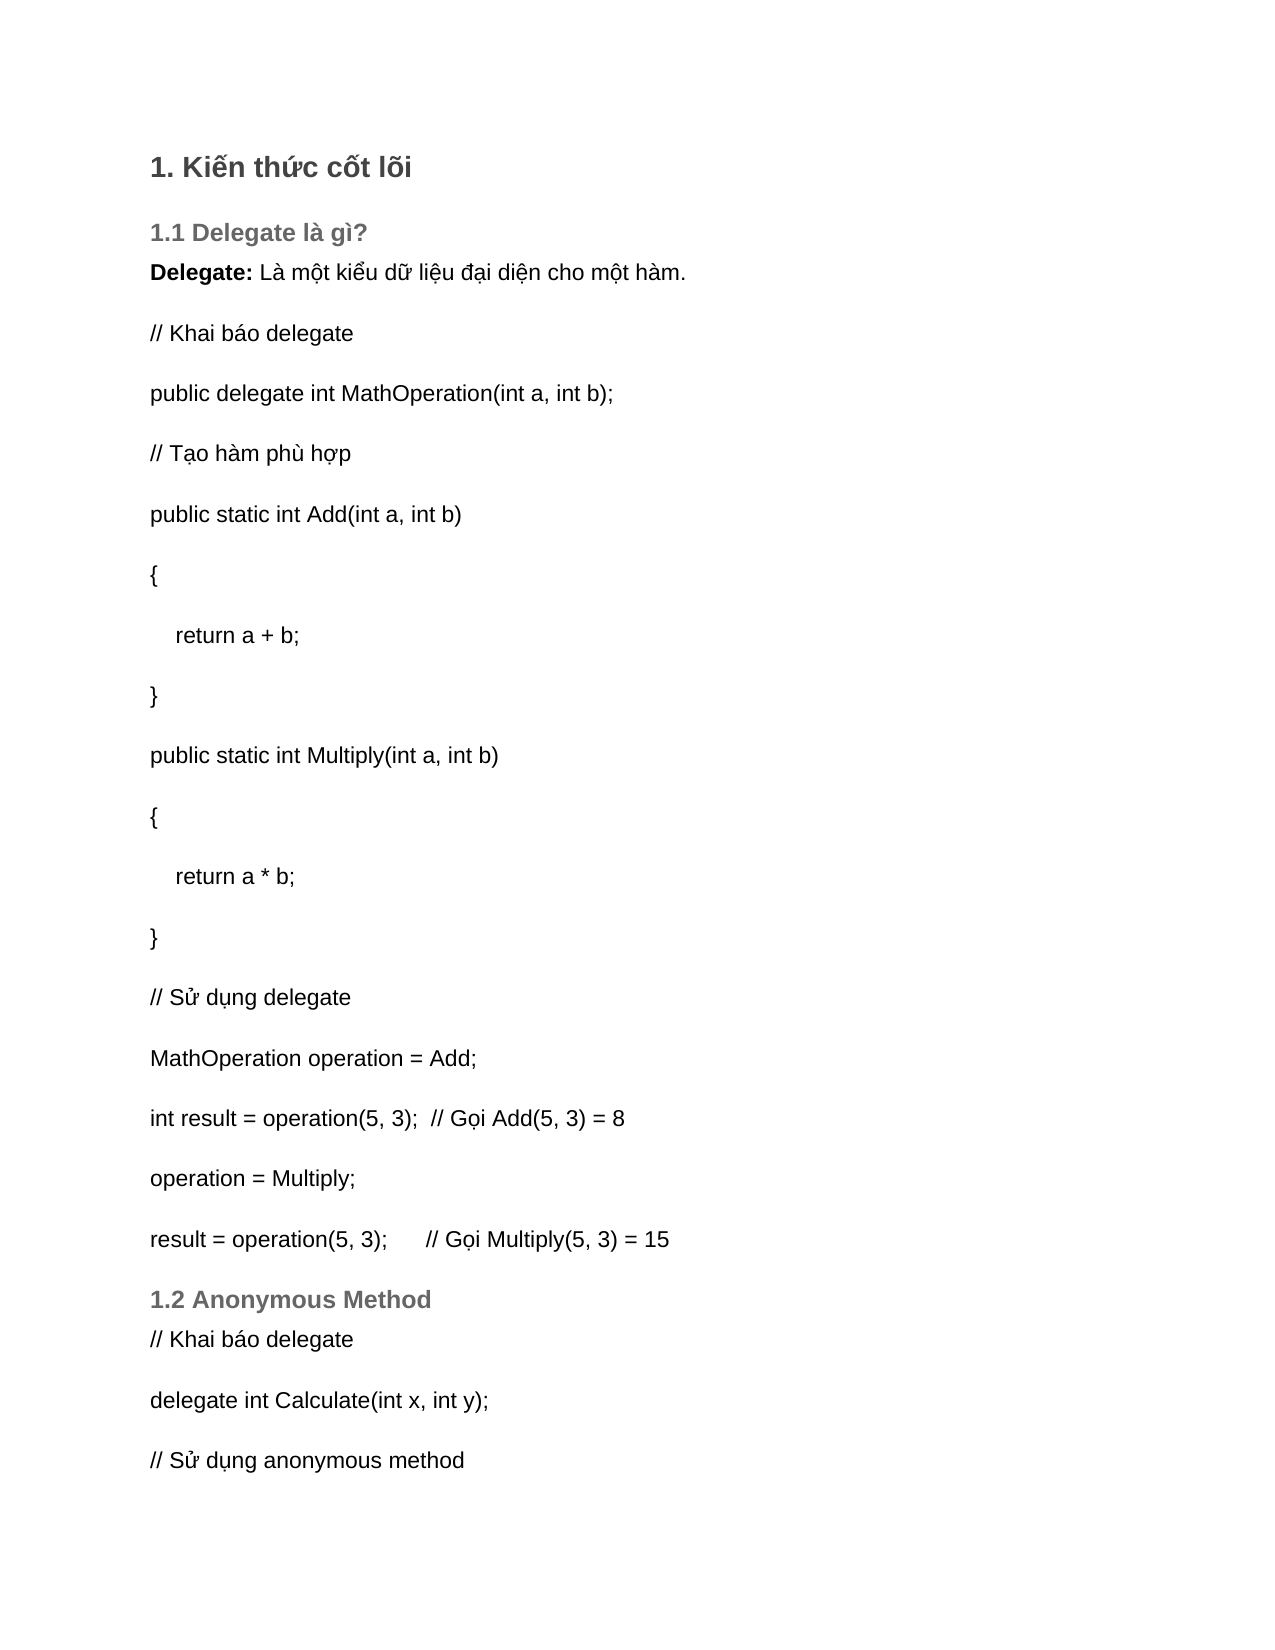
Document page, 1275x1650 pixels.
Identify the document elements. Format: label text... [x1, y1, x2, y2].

text MathOperation operation = Add; [150, 1044, 1125, 1071]
text } [150, 682, 1125, 708]
text public static int Multiply(int a, int b) [150, 742, 1125, 769]
subtitle 1. Kiến thức cốt lõi [150, 150, 1125, 183]
text operation = Multiply; [150, 1165, 1125, 1192]
text result = operation(5, 3); // Gọi Multiply(5, 3) = 15 [150, 1226, 1125, 1252]
text public delegate int MathOperation(int a, int b); [150, 380, 1125, 406]
text // Sử dụng anonymous method [150, 1447, 1125, 1474]
text public static int Add(int a, int b) [150, 501, 1125, 527]
subtitle 1.1 Delegate là gì? [150, 218, 1125, 246]
text delegate int Calculate(int x, int y); [150, 1387, 1125, 1413]
text // Tạo hàm phù hợp [150, 440, 1125, 467]
text // Sử dụng delegate [150, 984, 1125, 1010]
text return a + b; [150, 622, 1125, 648]
text } [150, 924, 1125, 950]
text return a * b; [150, 863, 1125, 889]
text Delegate: Là một kiểu dữ liệu đại diện cho một hàm. [150, 259, 1125, 285]
subtitle 1.2 Anonymous Method [150, 1285, 1125, 1314]
text // Khai báo delegate [150, 319, 1125, 346]
text { [150, 803, 1125, 829]
text { [150, 561, 1125, 587]
text // Khai báo delegate [150, 1326, 1125, 1353]
text int result = operation(5, 3); // Gọi Add(5, 3) = 8 [150, 1105, 1125, 1131]
